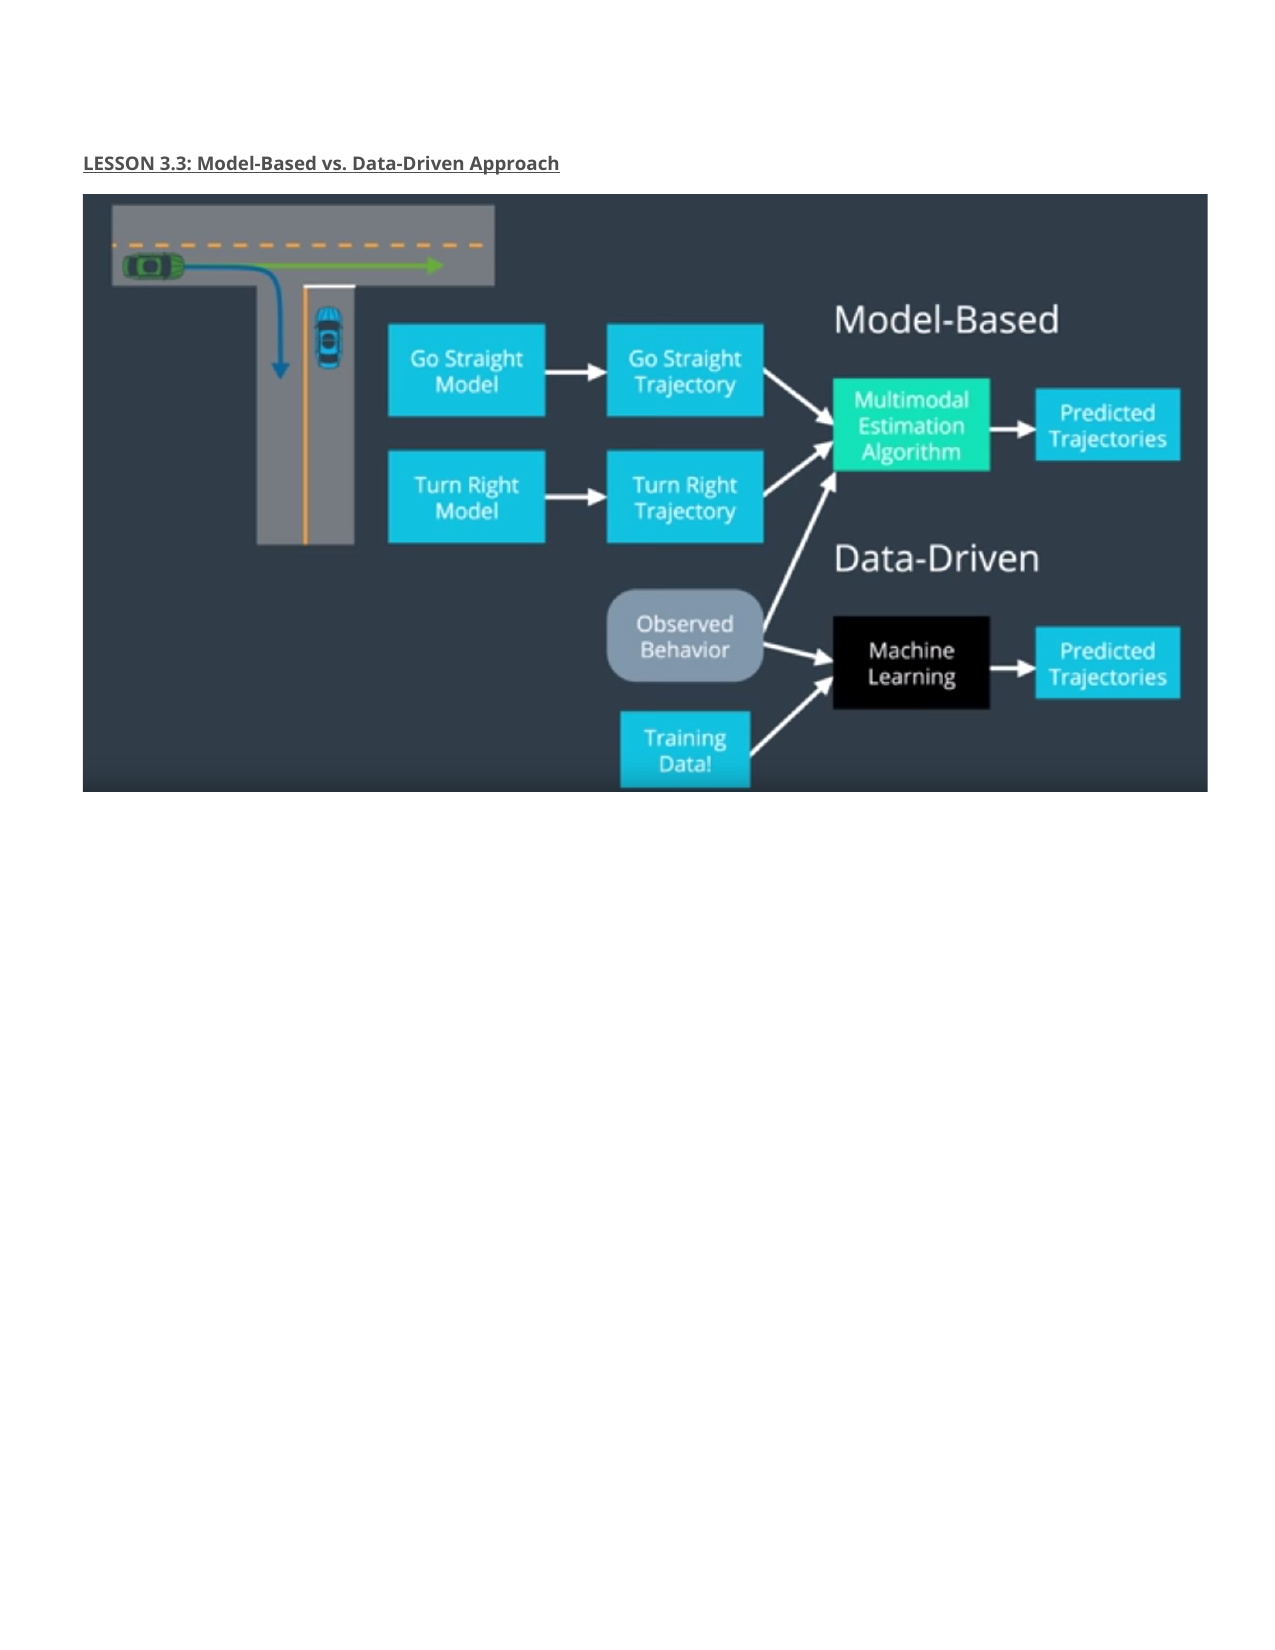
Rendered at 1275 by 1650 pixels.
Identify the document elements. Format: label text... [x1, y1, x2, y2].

picture [82, 194, 1208, 792]
text LESSON 3.3: Model-Based vs. Data-Driven Approach [83, 150, 1208, 176]
